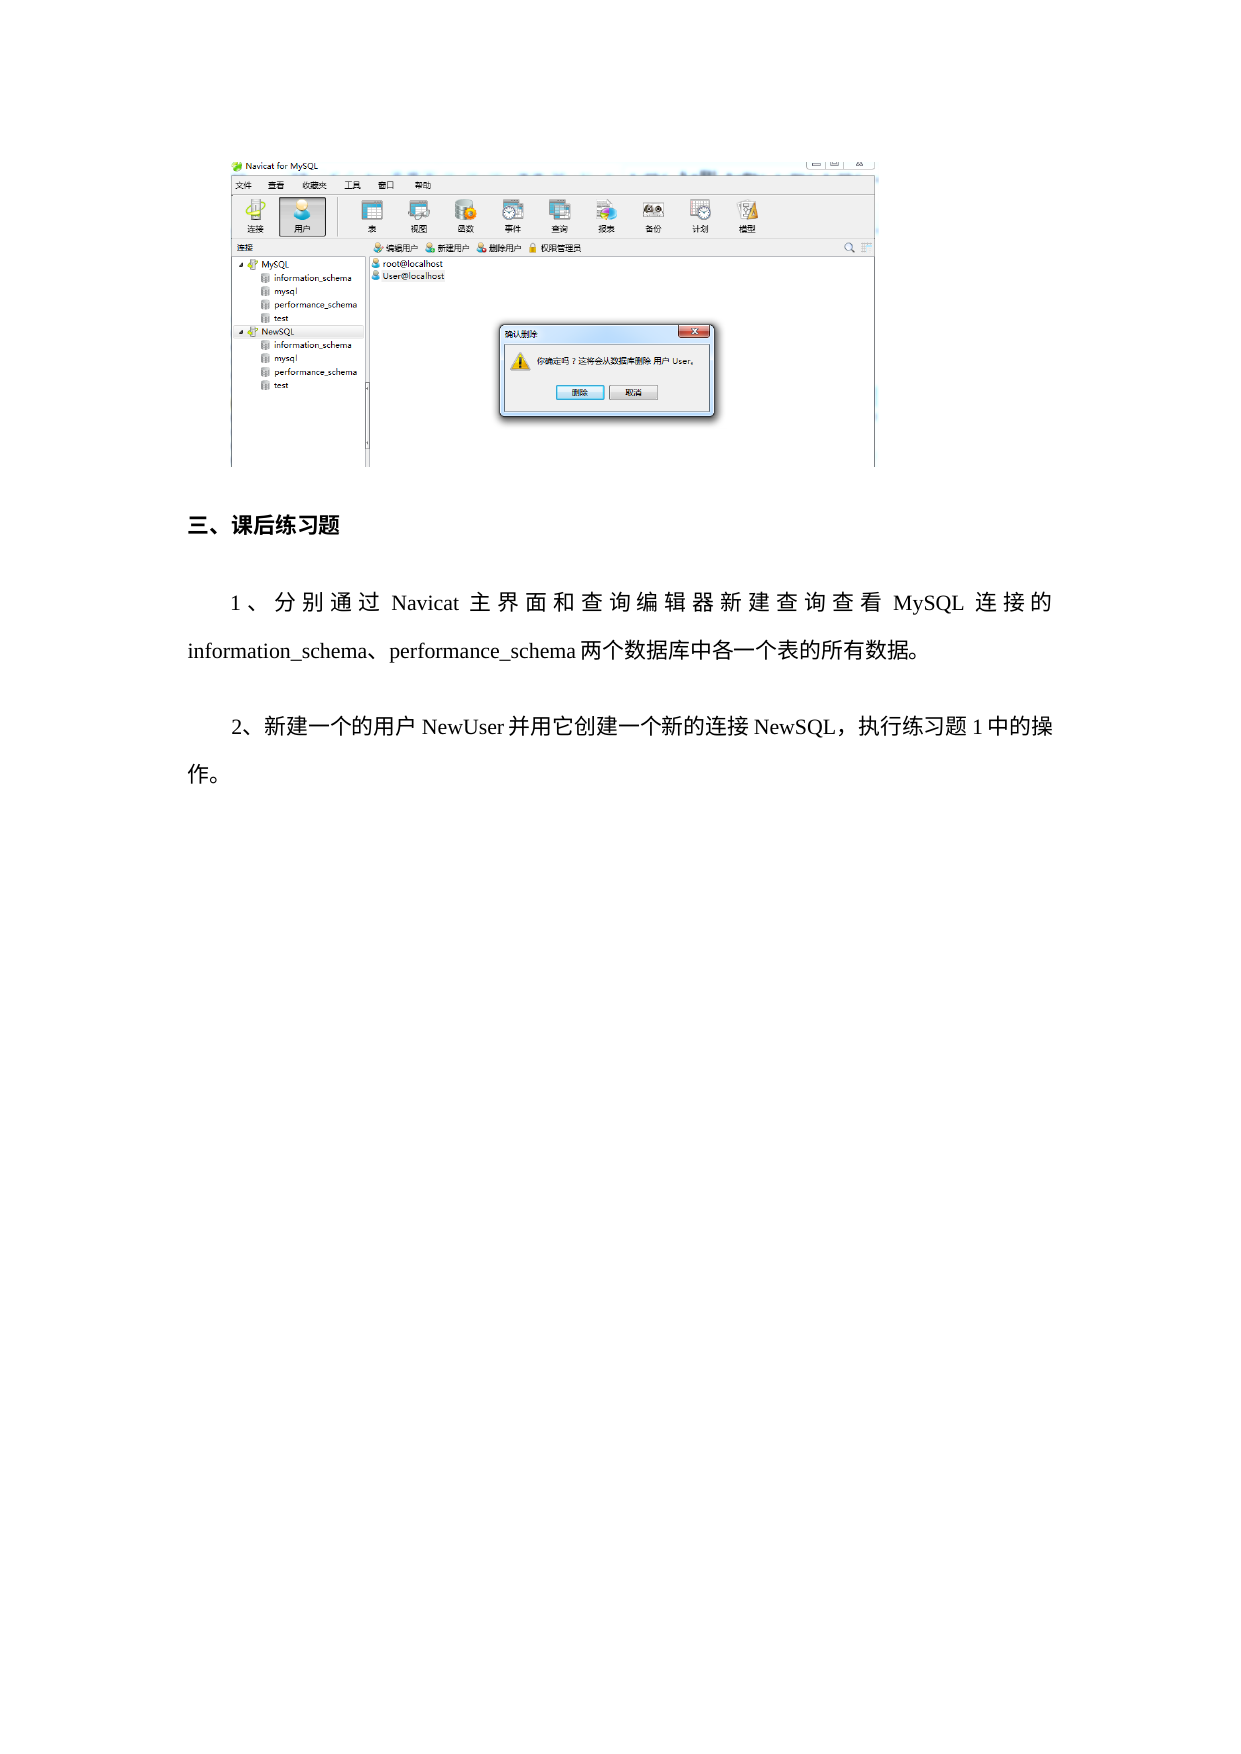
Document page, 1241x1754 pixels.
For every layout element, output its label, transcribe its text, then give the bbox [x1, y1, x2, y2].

text 2、新建一个的用户NewUser并用它创建一个新的连接NewSQL，执行练习题1中的操作。 [187, 709, 1053, 788]
picture [230, 162, 879, 467]
text 三、课后练习题 [187, 508, 1053, 540]
text 1、分别通过Navicat主界面和查询编辑器新建查询查看MySQL连接的information_schema、performance_schema两个数据库中各一个表的所有数据。 [187, 585, 1053, 664]
